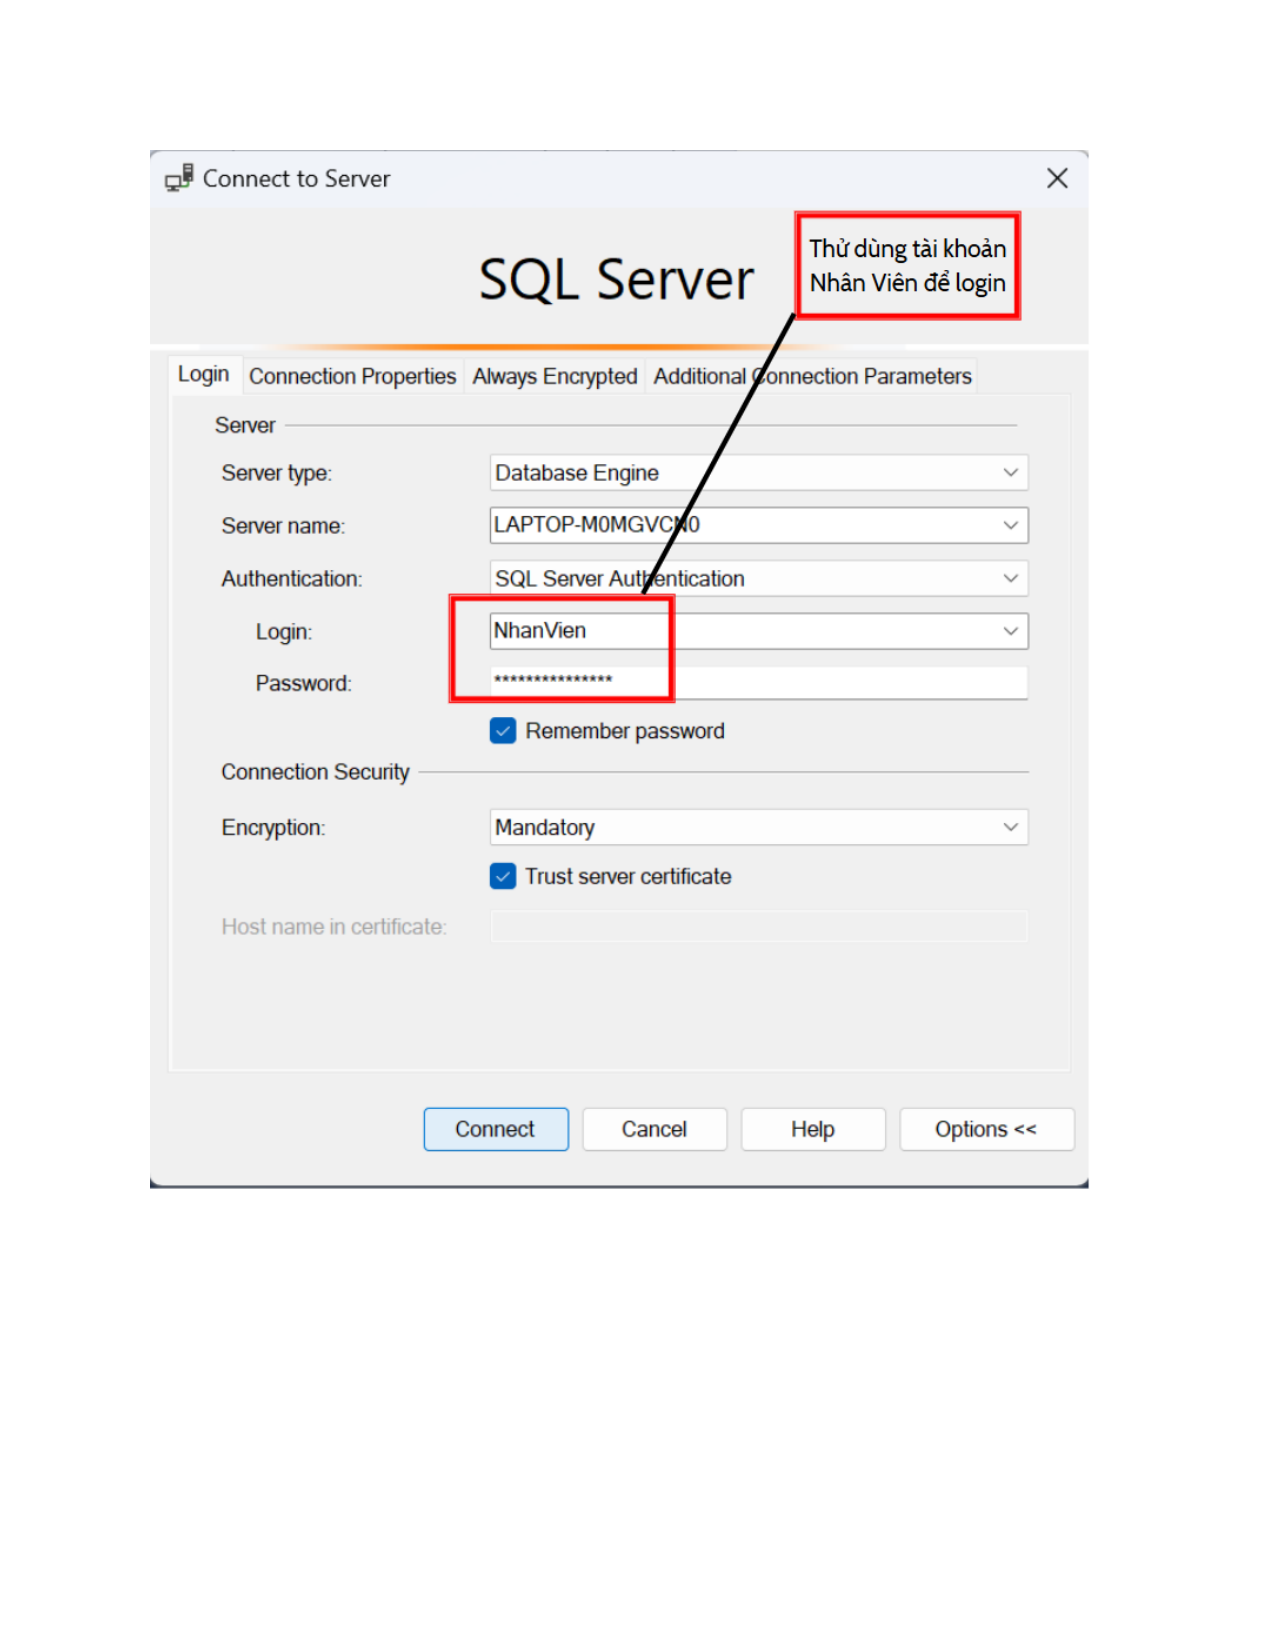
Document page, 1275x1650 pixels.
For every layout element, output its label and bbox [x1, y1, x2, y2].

picture [150, 150, 1090, 1189]
